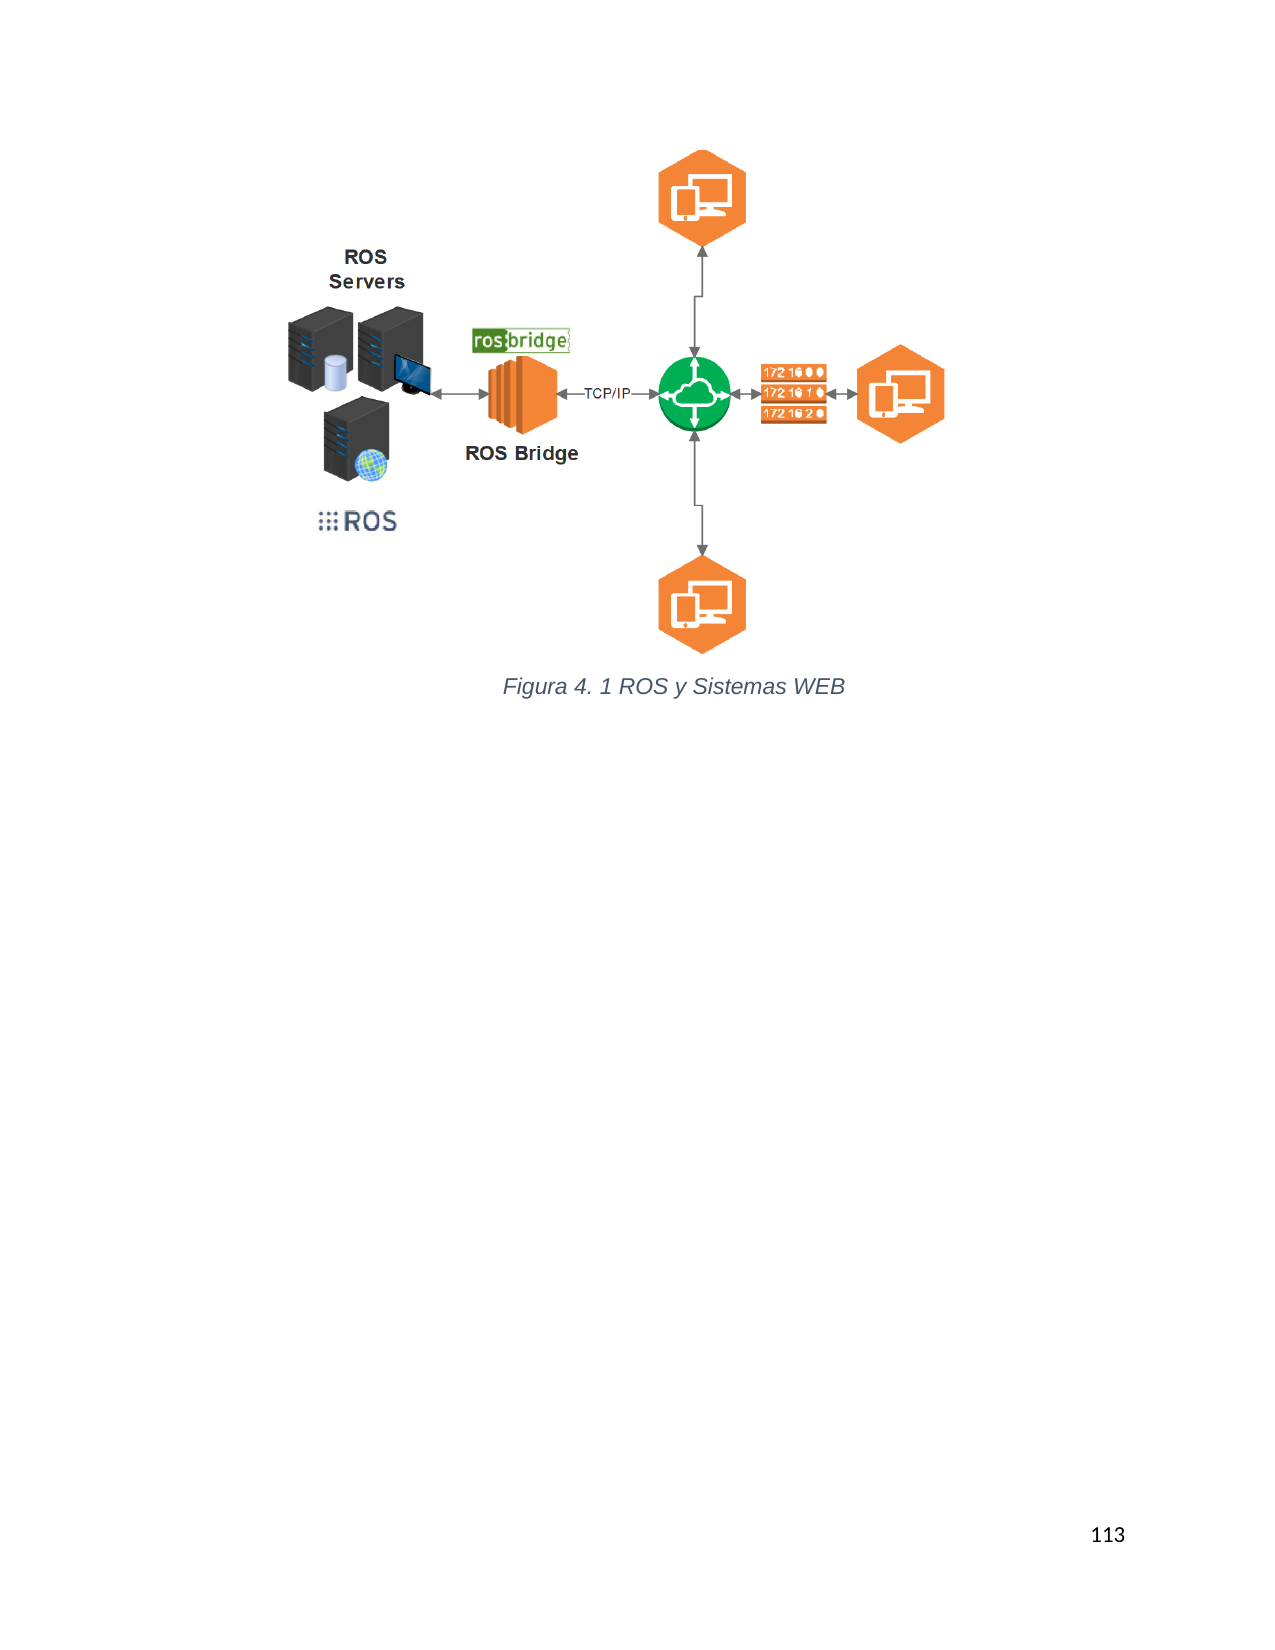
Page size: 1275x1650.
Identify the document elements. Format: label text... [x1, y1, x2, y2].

picture [265, 150, 1086, 654]
text Figura 4. 1 ROS y Sistemas WEB [225, 673, 1125, 699]
